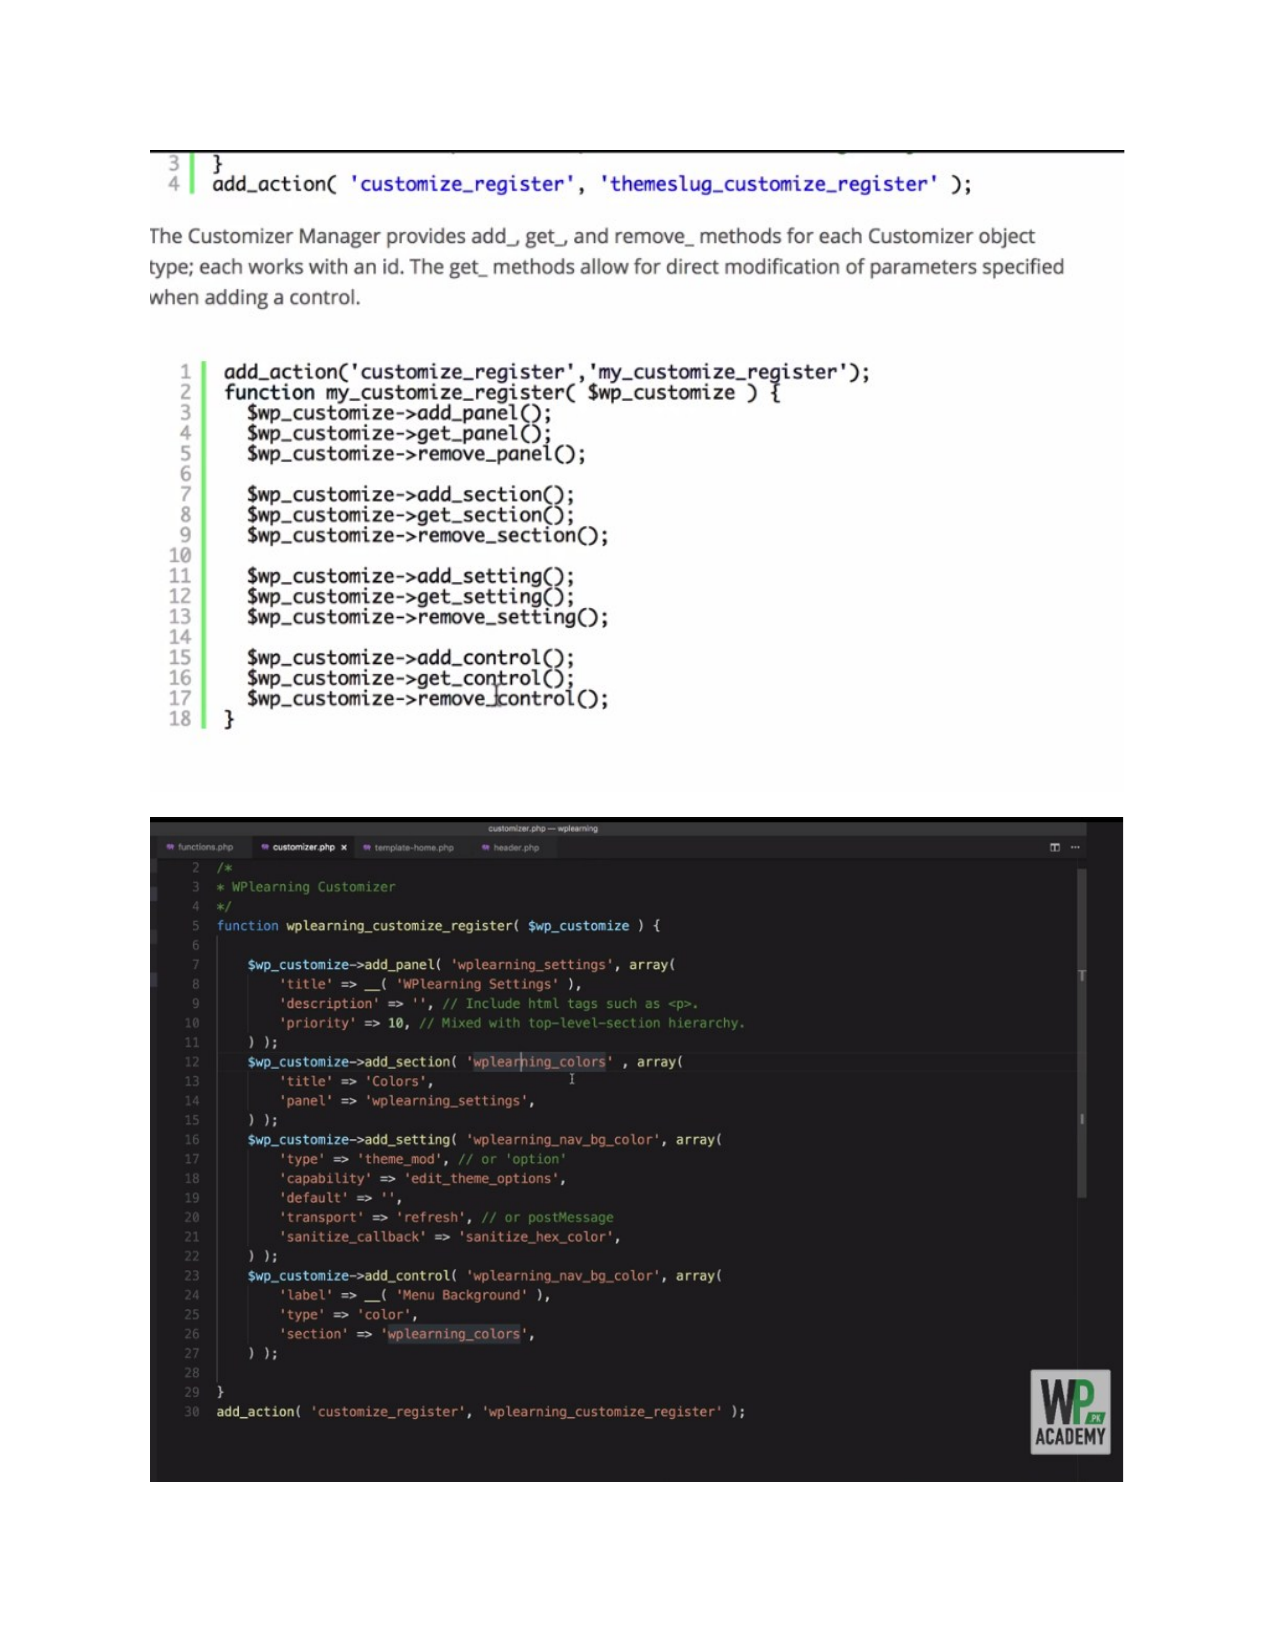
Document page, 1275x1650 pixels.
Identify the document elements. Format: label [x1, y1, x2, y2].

picture [150, 150, 1125, 792]
picture [150, 817, 1124, 1482]
